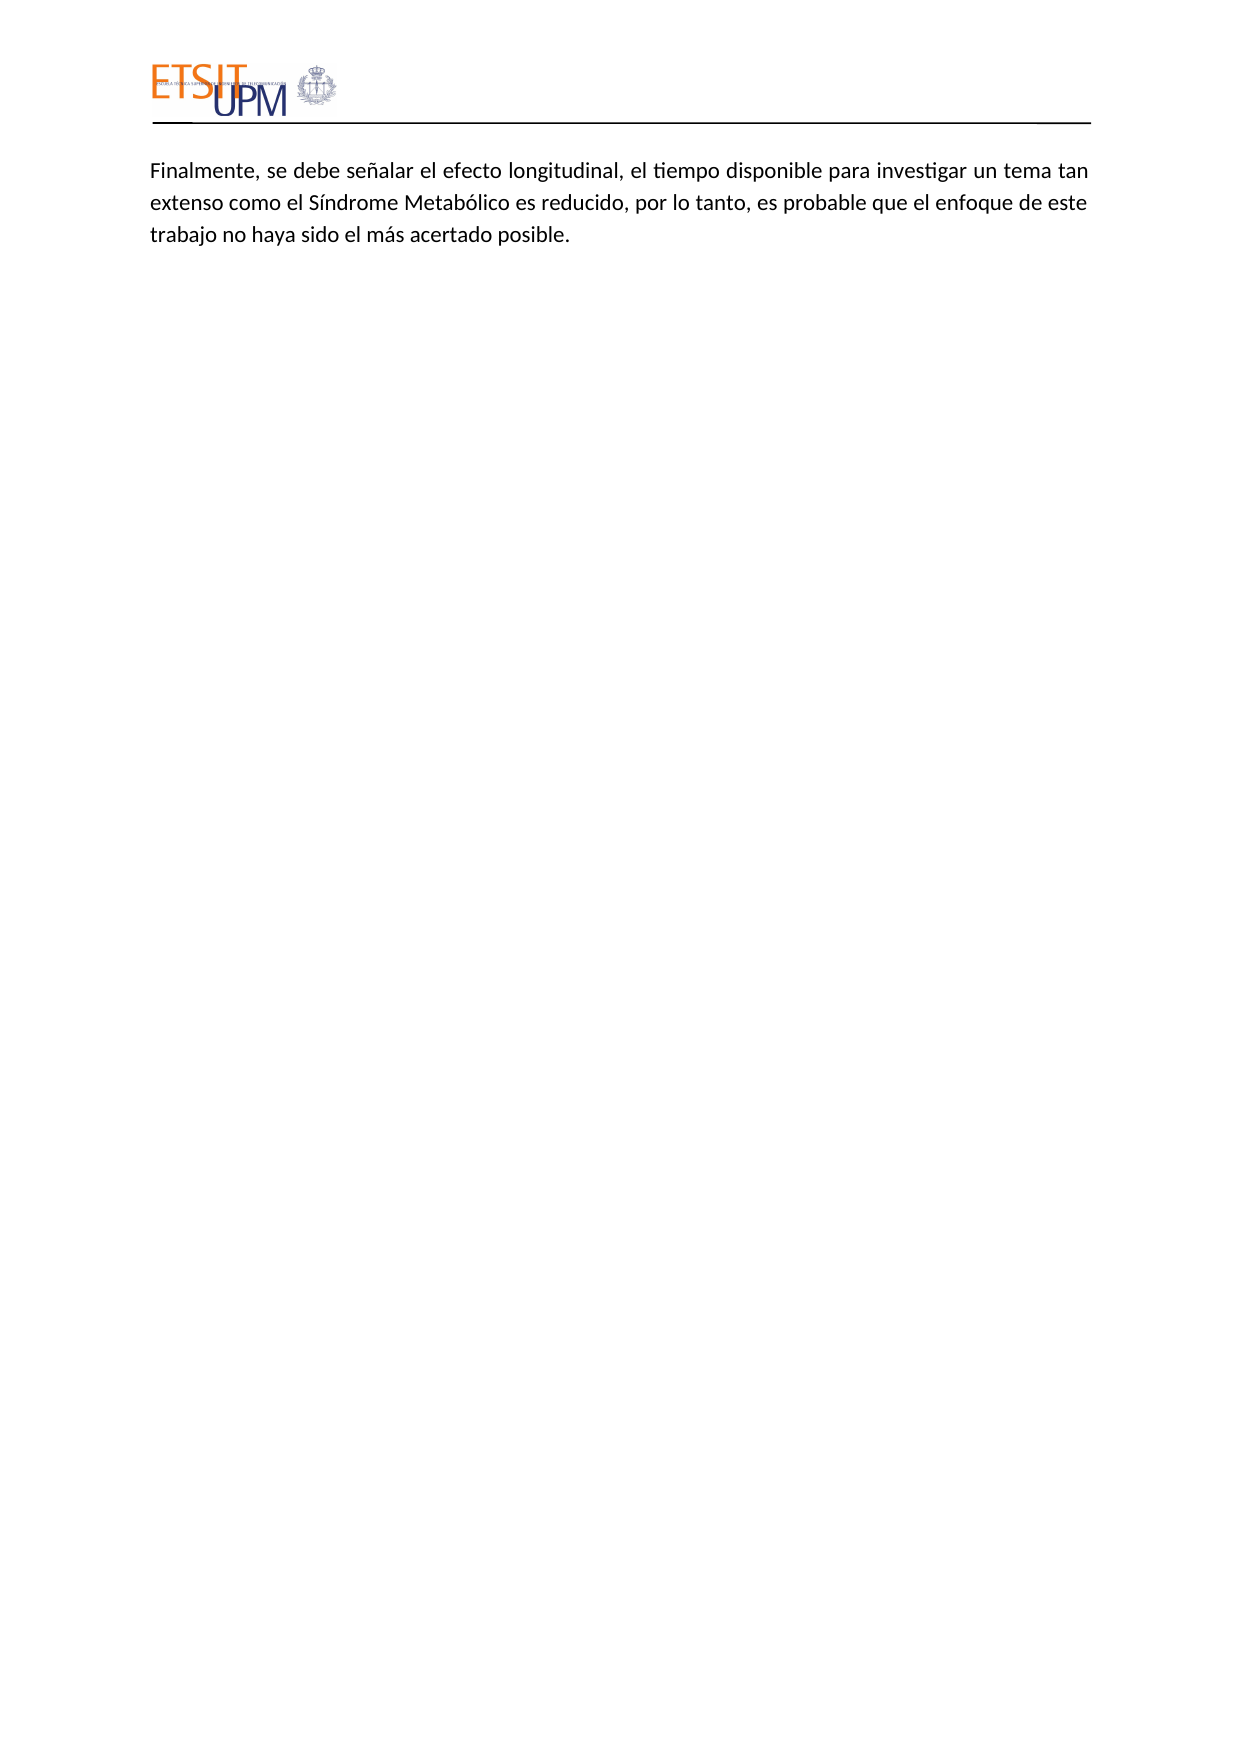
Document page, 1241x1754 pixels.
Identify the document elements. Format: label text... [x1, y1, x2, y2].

picture [151, 63, 338, 117]
text Finalmente, se debe señalar el efecto longitudinal, el tiempo disponible para investigar un tema tan extenso como el Síndrome Metabólico es reducido, por lo tanto, es probable que el enfoque de este trabajo no haya sido el más acertado posible. [150, 156, 1090, 249]
